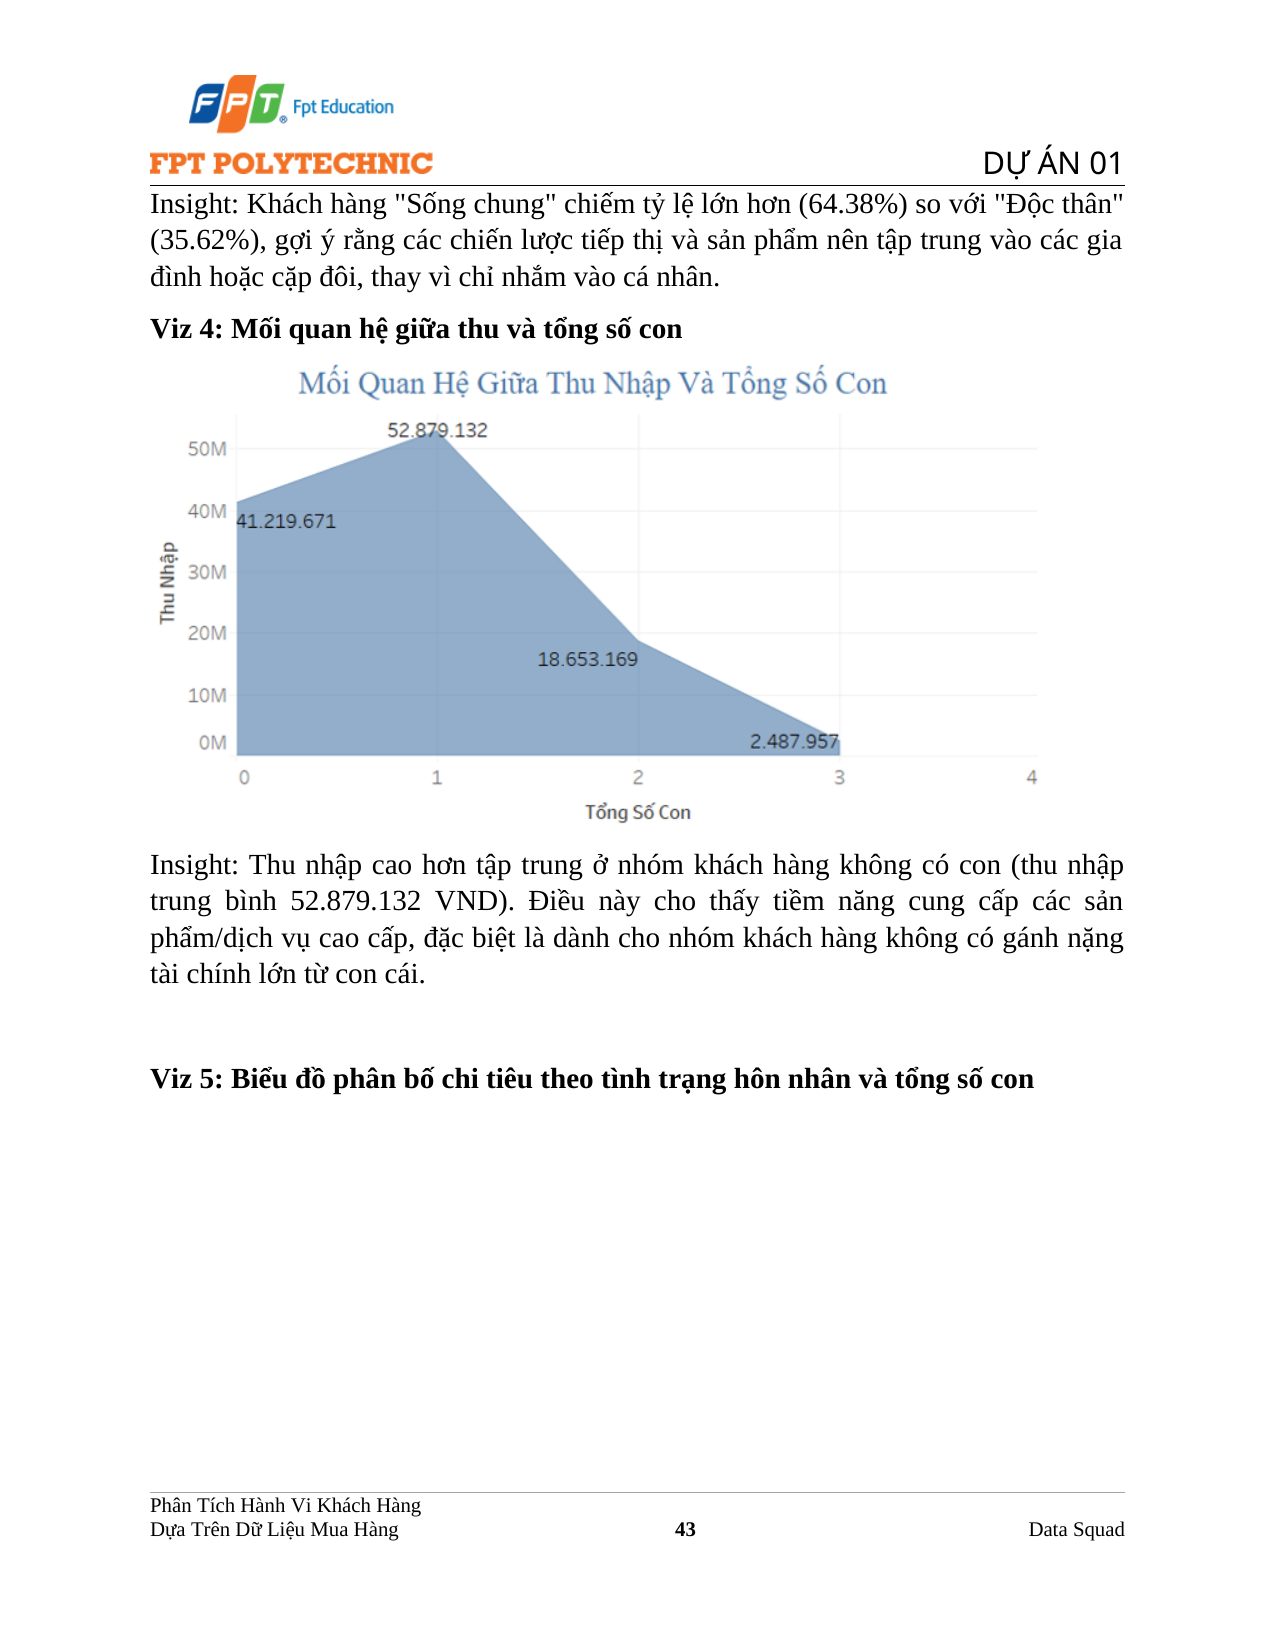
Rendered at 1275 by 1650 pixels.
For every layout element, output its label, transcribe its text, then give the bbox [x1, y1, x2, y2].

picture [150, 364, 1038, 829]
text Viz 5: Biểu đồ phân bố chi tiêu theo tình trạng hôn nhân và tổng số con [150, 1061, 1125, 1095]
text Insight: Khách hàng "Sống chung" chiếm tỷ lệ lớn hơn (64.38%) so với "Độc thân" (35.62%), gợi ý rằng các chiến lược tiếp thị và sản phẩm nên tập trung vào các gia đình hoặc cặp đôi, thay vì chỉ nhắm vào cá nhân. [150, 186, 1125, 292]
text Viz 4: Mối quan hệ giữa thu và tổng số con [150, 311, 1125, 345]
text Insight: Thu nhập cao hơn tập trung ở nhóm khách hàng không có con (thu nhập trung bình 52.879.132 VND). Điều này cho thấy tiềm năng cung cấp các sản phẩm/dịch vụ cao cấp, đặc biệt là dành cho nhóm khách hàng không có gánh nặng tài chính lớn từ con cái. [150, 847, 1125, 989]
picture [150, 75, 436, 174]
